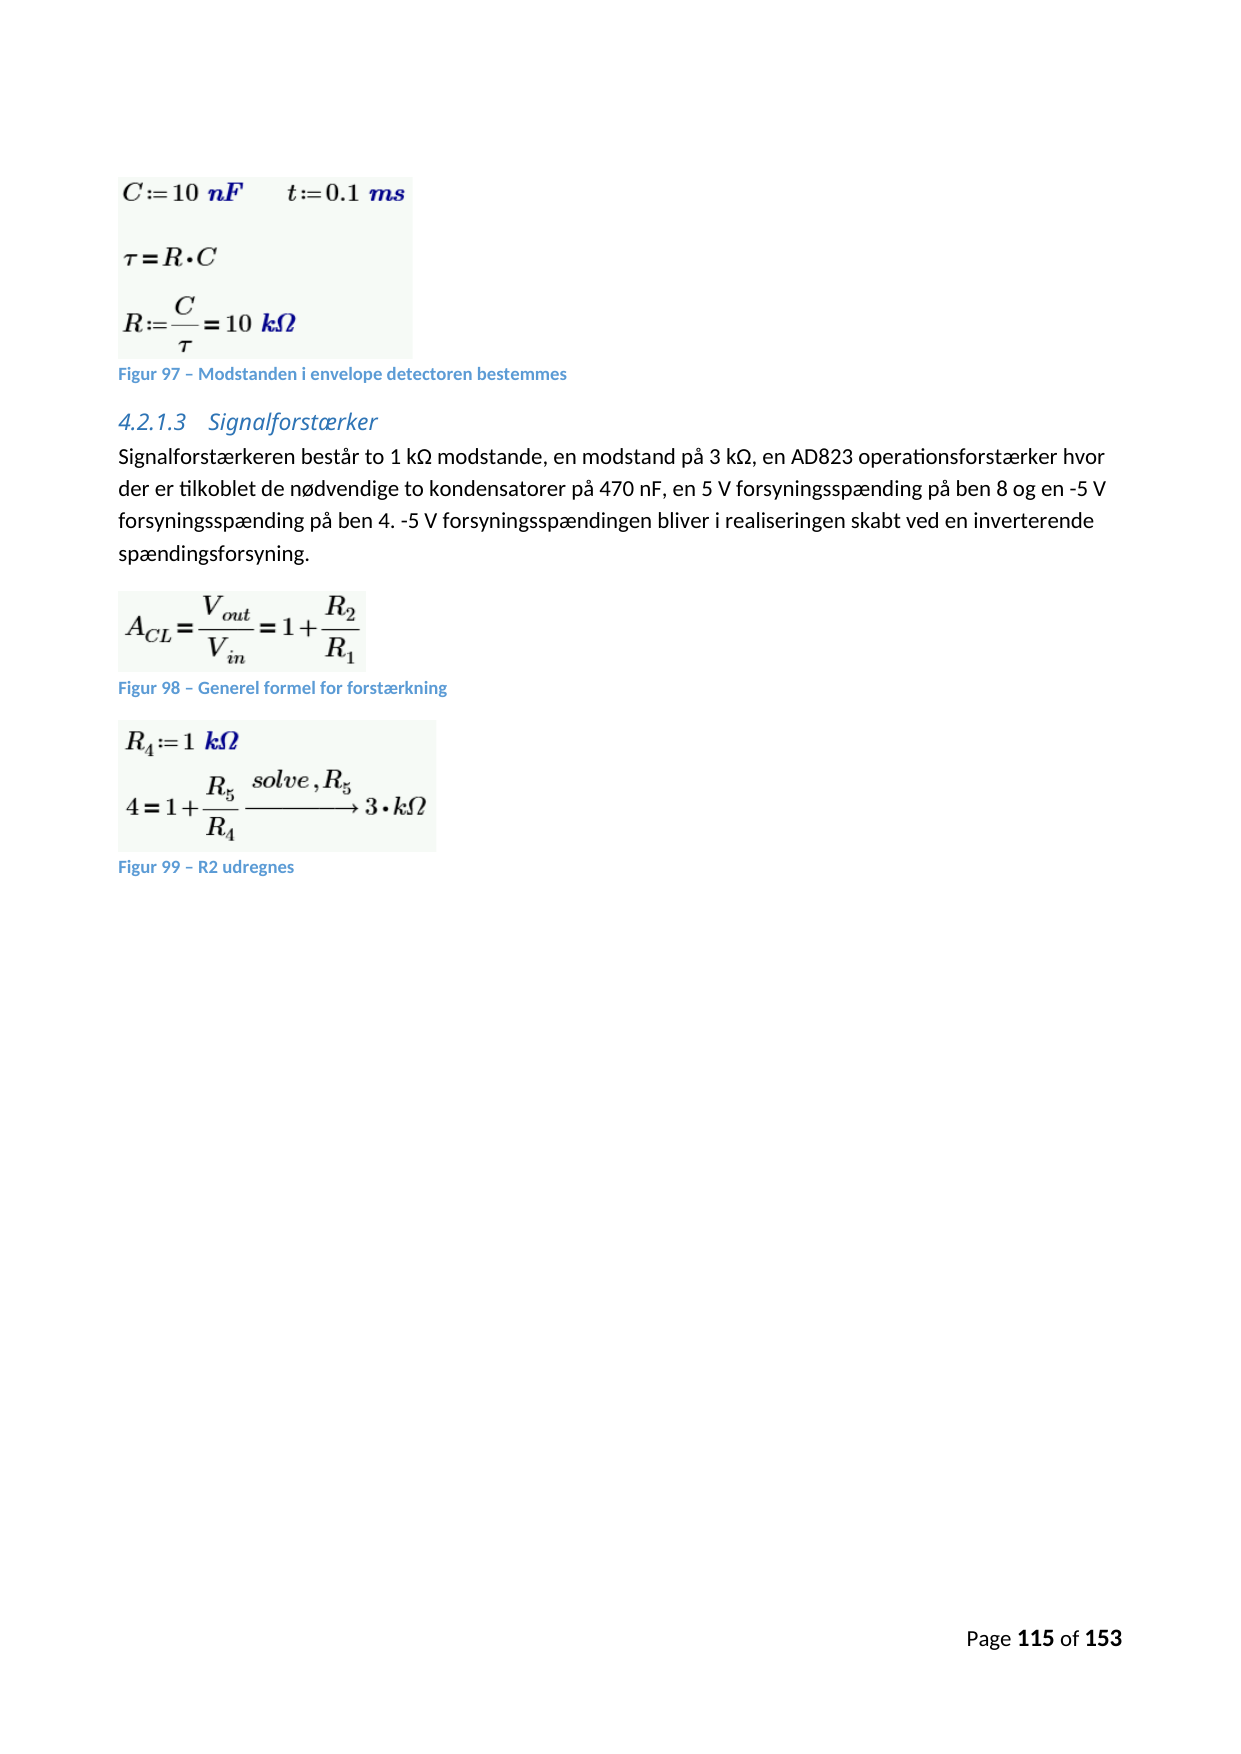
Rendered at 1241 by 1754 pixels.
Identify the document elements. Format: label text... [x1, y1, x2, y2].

text Figur 98 – Generel formel for forstærkning [118, 676, 1122, 699]
picture [118, 720, 437, 852]
text Figur 99 – R2 udregnes [118, 855, 1122, 878]
picture [118, 591, 366, 672]
text Signalforstærkeren består to 1 kΩ modstande, en modstand på 3 kΩ, en AD823 operationsforstærker hvor der er tilkoblet de nødvendige to kondensatorer på 470 nF, en 5 V forsyningsspænding på ben 8 og en -5 V forsyningsspænding på ben 4. -5 V forsyningsspændingen bliver i realiseringen skabt ved en inverterende spændingsforsyning. [118, 442, 1122, 567]
text Figur 97 – Modstanden i envelope detectoren bestemmes [118, 363, 1122, 386]
subtitle Signalforstærker [118, 406, 1122, 438]
picture [118, 177, 413, 359]
